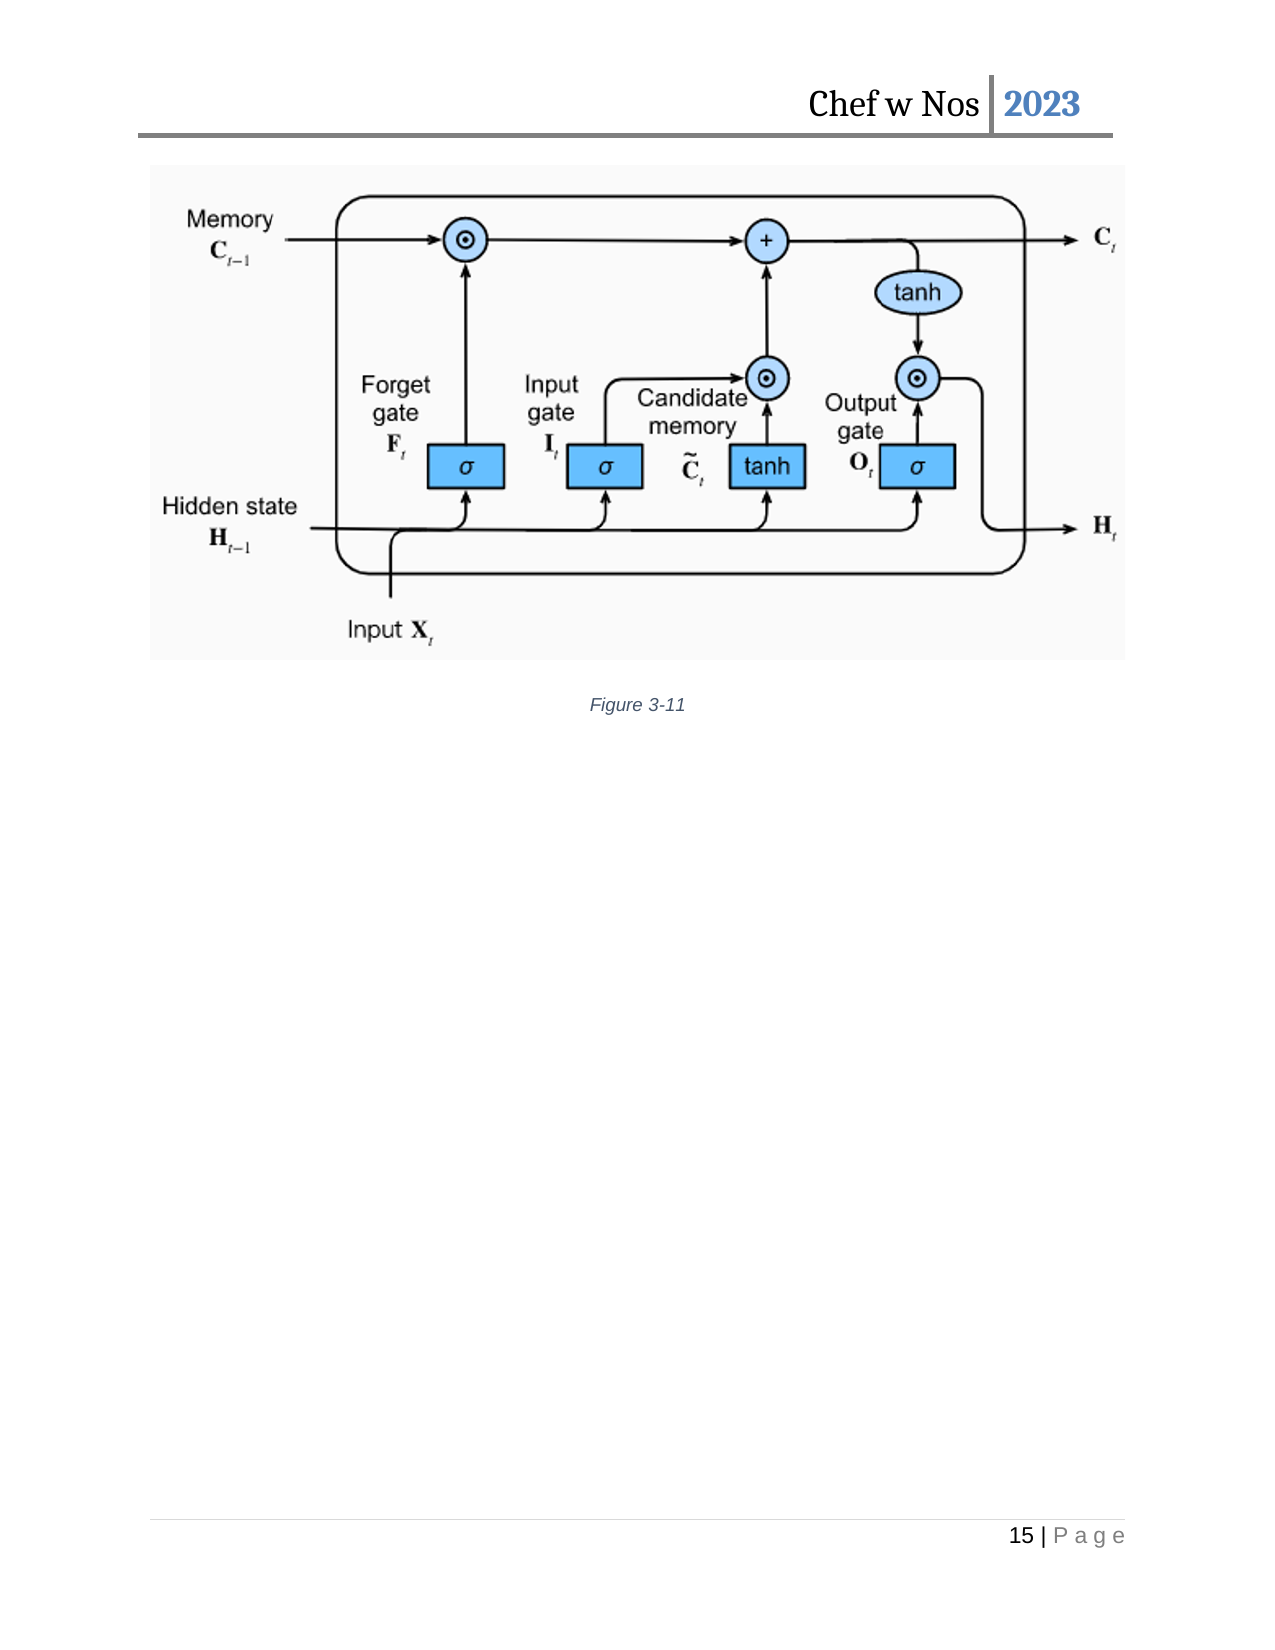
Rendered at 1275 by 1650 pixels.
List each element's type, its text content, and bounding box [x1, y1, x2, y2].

picture [150, 165, 1125, 660]
